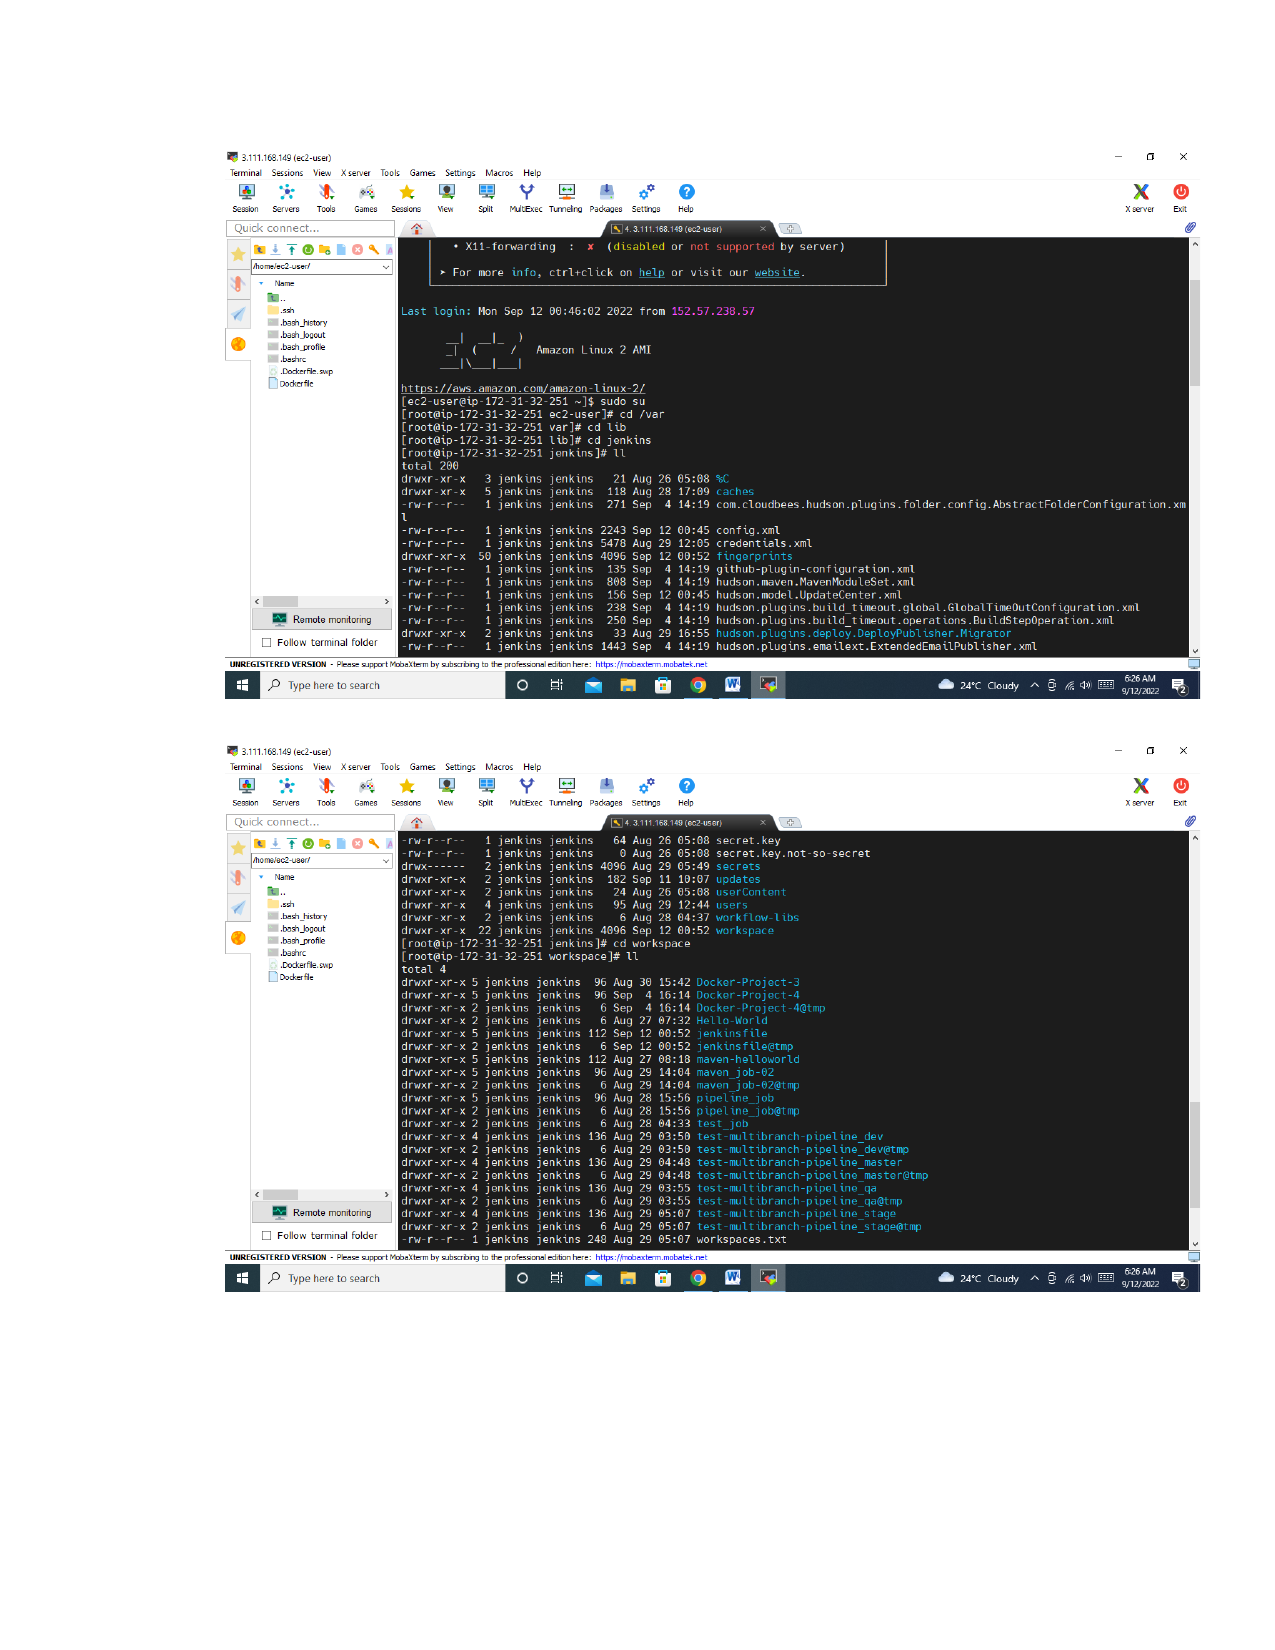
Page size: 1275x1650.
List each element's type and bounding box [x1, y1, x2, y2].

picture [225, 150, 1200, 699]
picture [225, 743, 1200, 1292]
